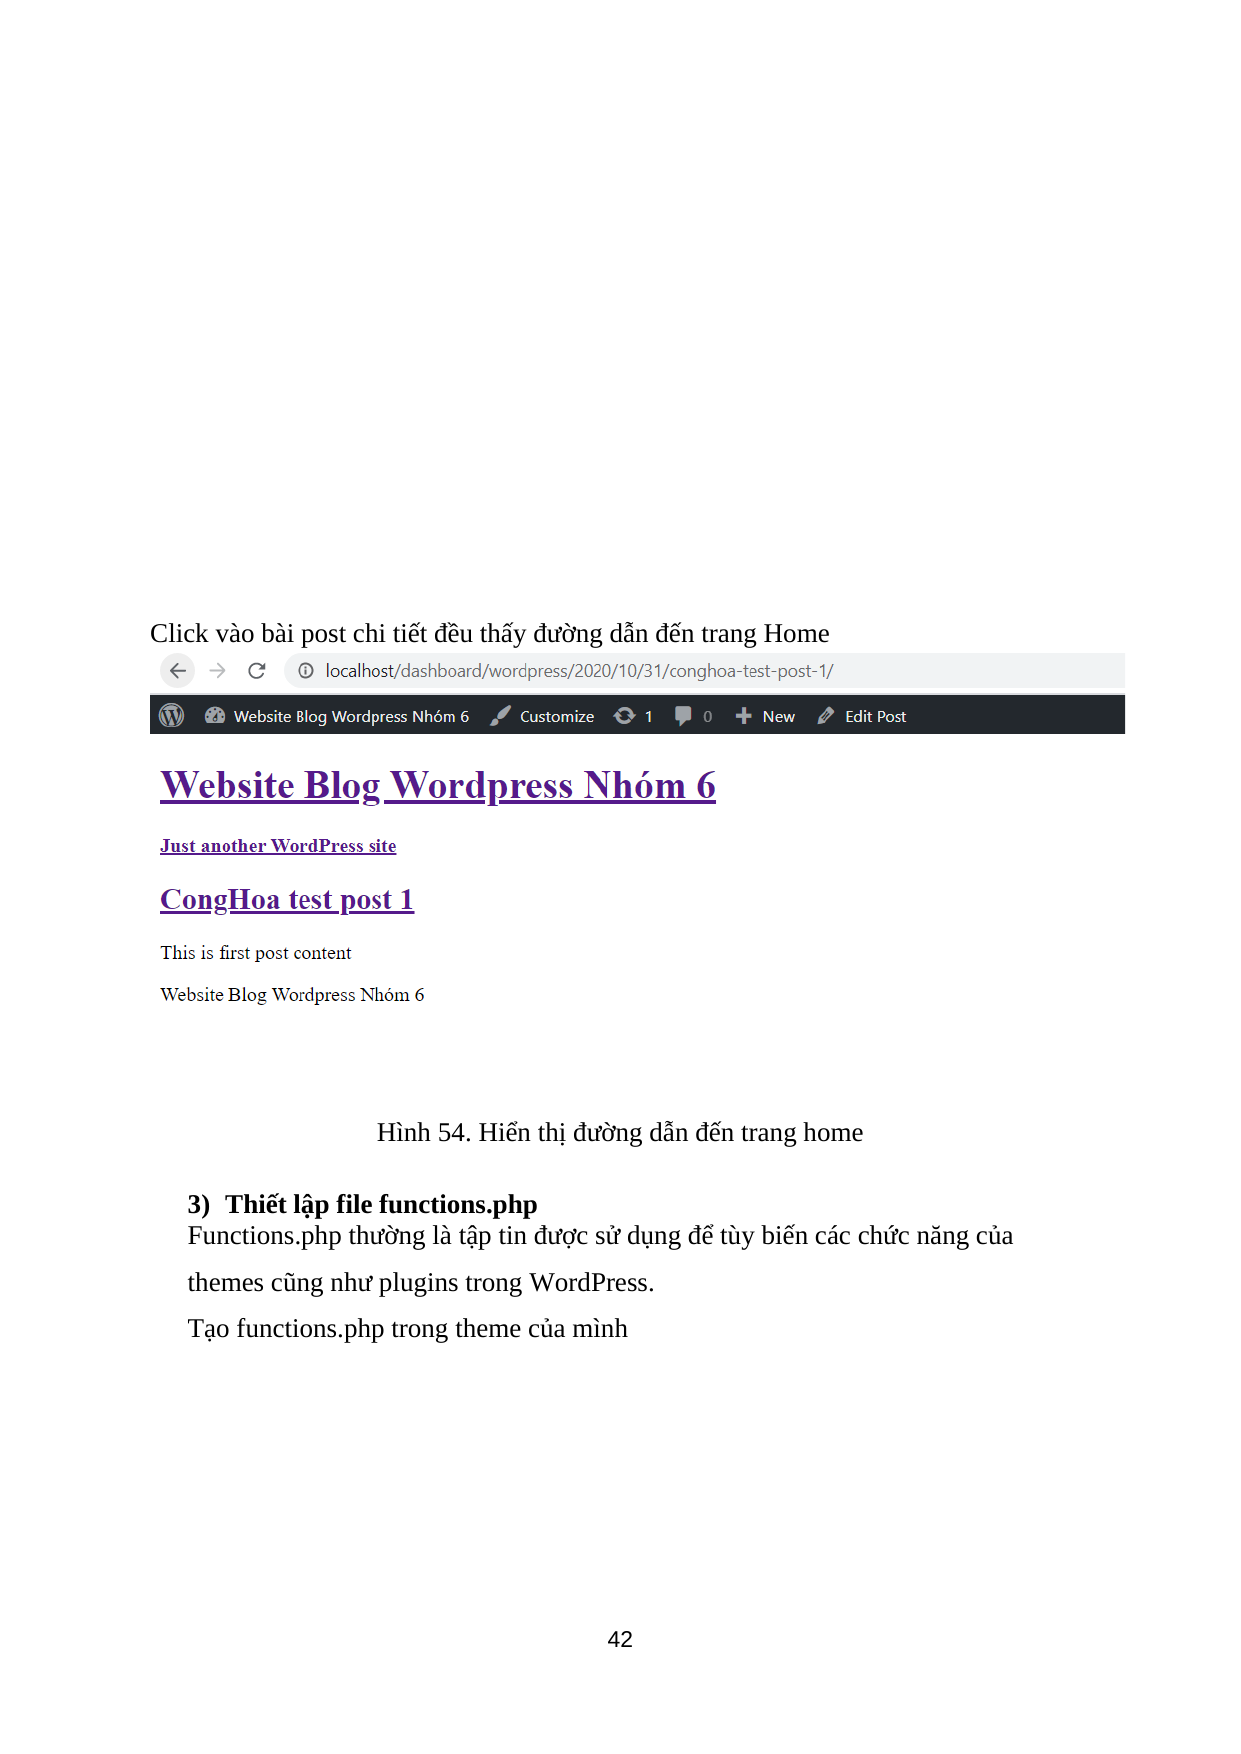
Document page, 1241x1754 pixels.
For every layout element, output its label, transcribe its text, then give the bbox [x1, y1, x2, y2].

text Hình 54. Hiển thị đường dẫn đến trang home [150, 1117, 1090, 1148]
list Thiết lập file functions.php [187, 1188, 1090, 1219]
text Tạo functions.php trong theme của mình [187, 1312, 1090, 1344]
picture [150, 648, 1125, 1117]
text Functions.php thường là tập tin được sử dụng để tùy biến các chức năng của themes cũng như plugins trong WordPress. [187, 1219, 1090, 1297]
text Click vào bài post chi tiết đều thấy đường dẫn đến trang Home [150, 617, 1090, 648]
